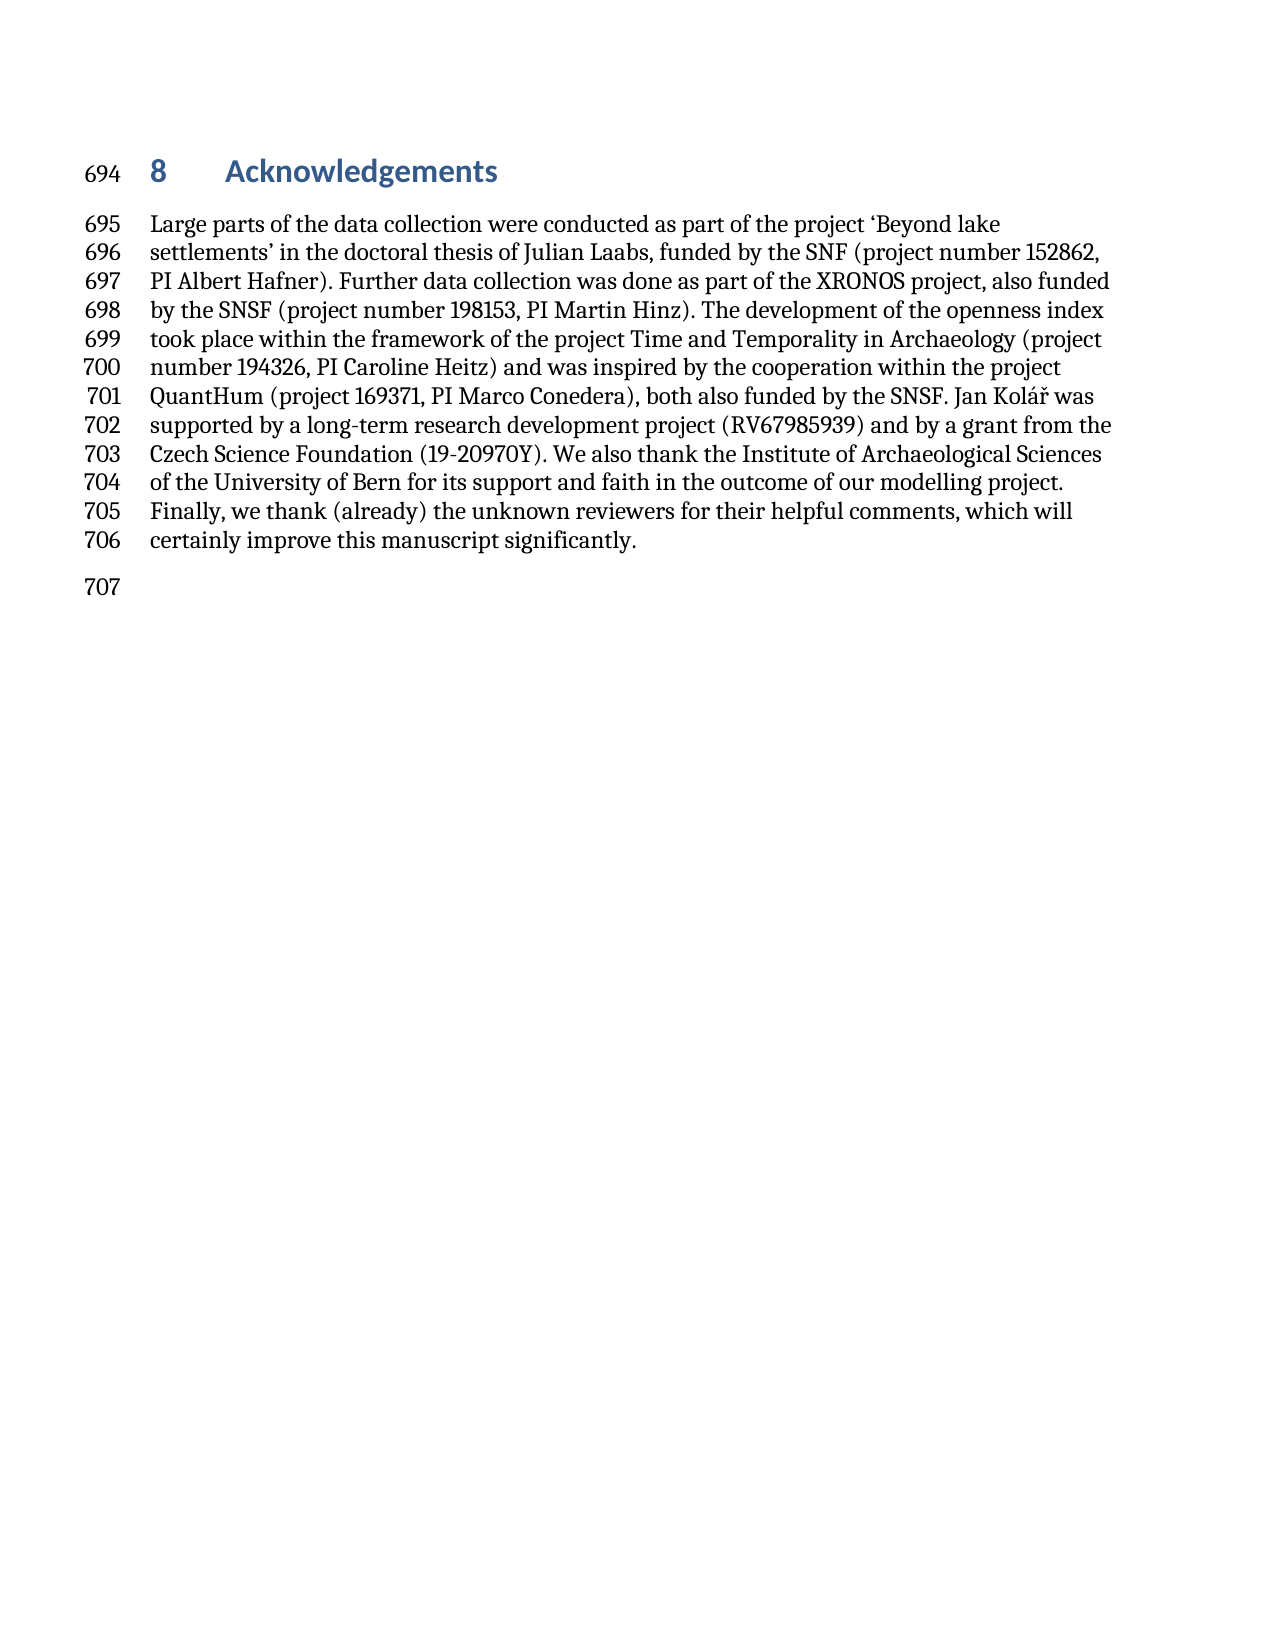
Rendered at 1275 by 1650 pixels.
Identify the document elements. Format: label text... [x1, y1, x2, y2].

subtitle 8 Acknowledgements [150, 150, 1125, 191]
text Large parts of the data collection were conducted as part of the project ‘Beyond lake settlements’ in the doctoral thesis of Julian Laabs, funded by the SNF (project number 152862, PI Albert Hafner). Further data collection was done as part of the XRONOS project, also funded by the SNSF (project number 198153, PI Martin Hinz). The development of the openness index took place within the framework of the project Time and Temporality in Archaeology (project number 194326, PI Caroline Heitz) and was inspired by the cooperation within the project QuantHum (project 169371, PI Marco Conedera), both also funded by the SNSF. Jan Kolář was supported by a long-term research development project (RV67985939) and by a grant from the Czech Science Foundation (19-20970Y). We also thank the Institute of Archaeological Sciences of the University of Bern for its support and faith in the outcome of our modelling project. Finally, we thank (already) the unknown reviewers for their helpful comments, which will certainly improve this manuscript significantly. [150, 209, 1125, 554]
